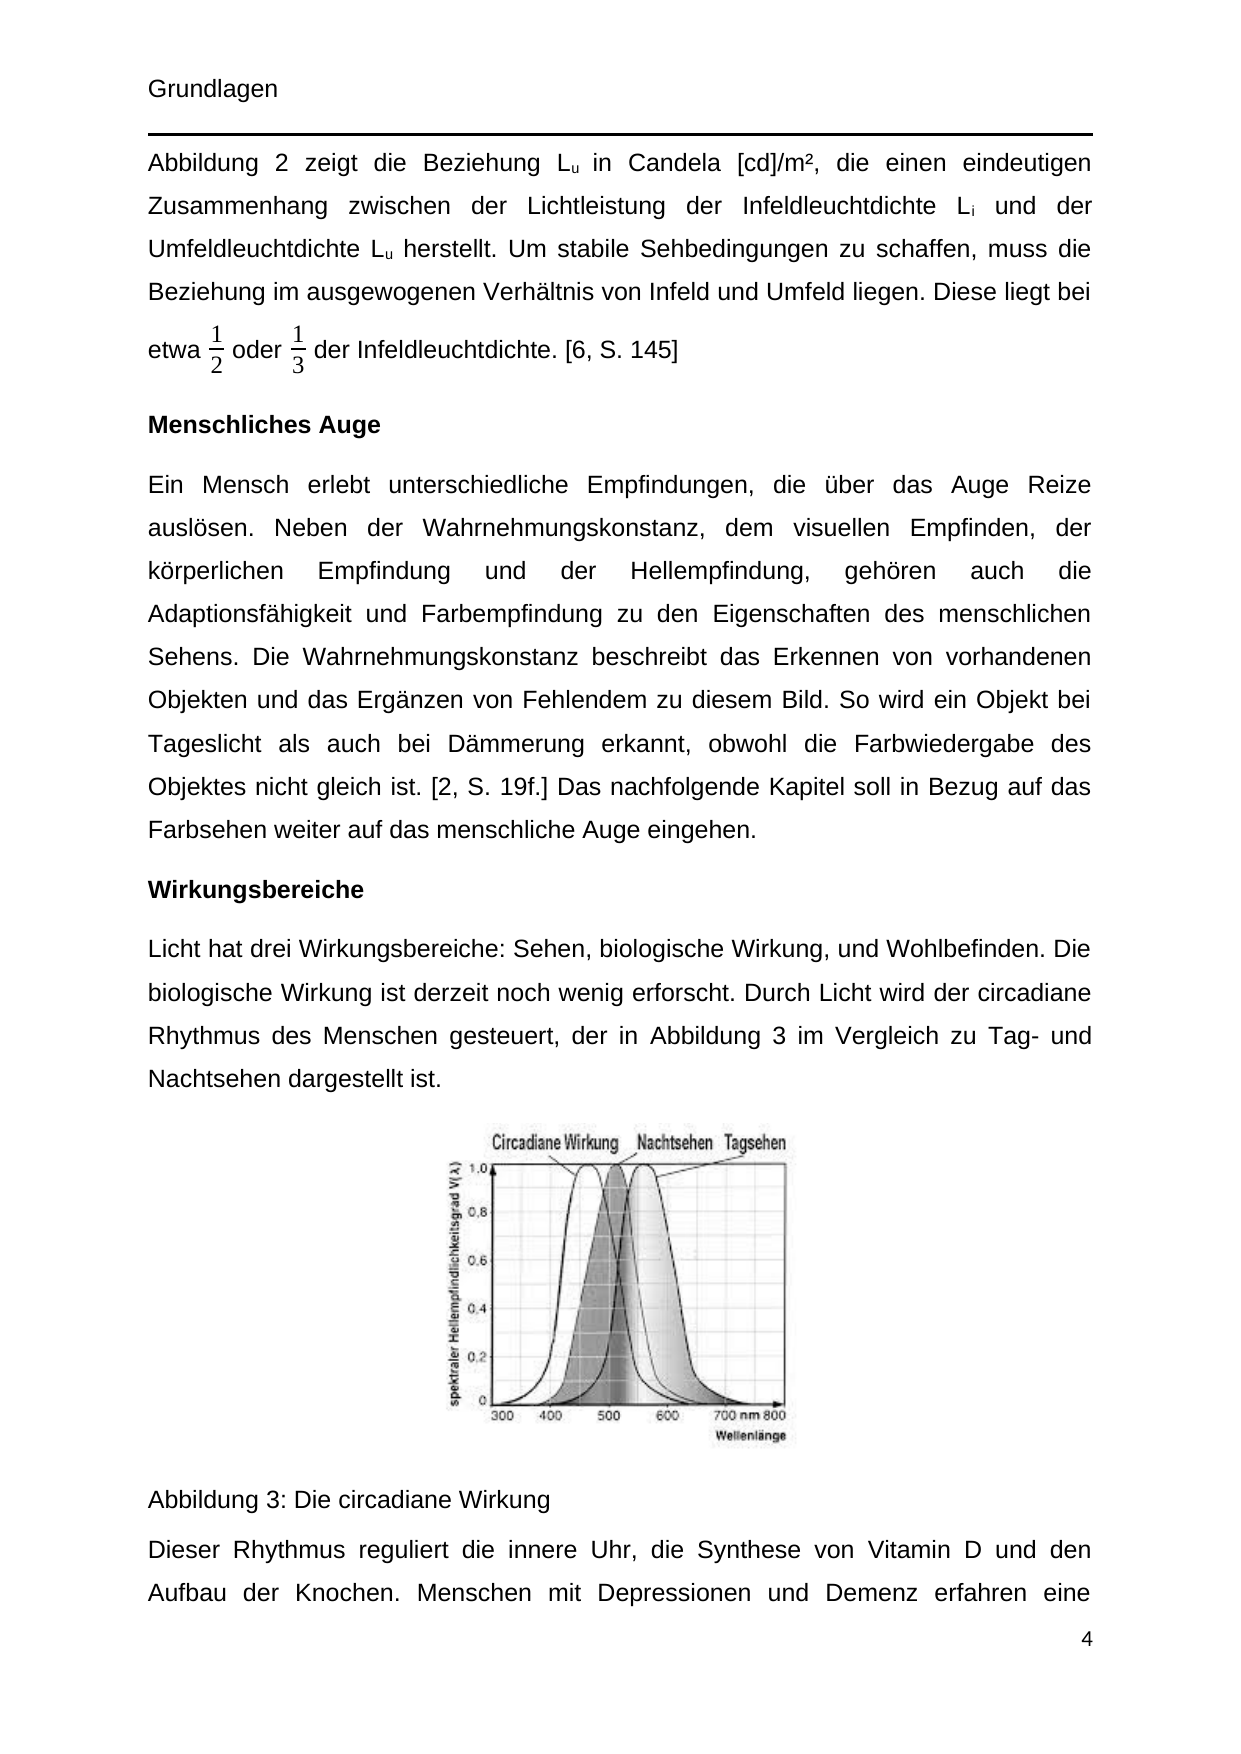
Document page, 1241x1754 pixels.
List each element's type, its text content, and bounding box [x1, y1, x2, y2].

picture [434, 1123, 806, 1455]
text Ein Mensch erlebt unterschiedliche Empfindungen, die über das Auge Reize auslösen. Neben der Wahrnehmungskonstanz, dem visuellen Empfinden, der körperlichen Empfindung und der Hellempfindung, gehören auch die Adaptionsfähigkeit und Farbempfindung zu den Eigenschaften des menschlichen Sehens. Die Wahrnehmungskonstanz beschreibt das Erkennen von vorhandenen Objekten und das Ergänzen von Fehlendem zu diesem Bild. So wird ein Objekt bei Tageslicht als auch bei Dämmerung erkannt, obwohl die Farbwiedergabe des Objektes nicht gleich ist. [2, S. 19f.] Das nachfolgende Kapitel soll in Bezug auf das Farbsehen weiter auf das menschliche Auge eingehen. [148, 470, 1093, 844]
text Wirkungsbereiche [148, 875, 1093, 903]
text Licht hat drei Wirkungsbereiche: Sehen, biologische Wirkung, und Wohlbefinden. Die biologische Wirkung ist derzeit noch wenig erforscht. Durch Licht wird der circadiane Rhythmus des Menschen gesteuert, der in Abbildung 3 im Vergleich zu Tag- und Nachtsehen dargestellt ist. [148, 934, 1093, 1093]
text Abbildung 2 zeigt die Beziehung Lu in Candela [cd]/m², die einen eindeutigen Zusammenhang zwischen der Lichtleistung der Infeldleuchtdichte Li und der Umfeldleuchtdichte Lu herstellt. Um stabile Sehbedingungen zu schaffen, muss die Beziehung im ausgewogenen Verhältnis von Infeld und Umfeld liegen. Diese liegt bei etwa oder der Infeldleuchtdichte. [6, S. 145] [148, 148, 1093, 379]
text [148, 1535, 1093, 1607]
text Abbildung 3: Die circadiane Wirkung [148, 1486, 1093, 1514]
text Menschliches Auge [148, 410, 1093, 439]
